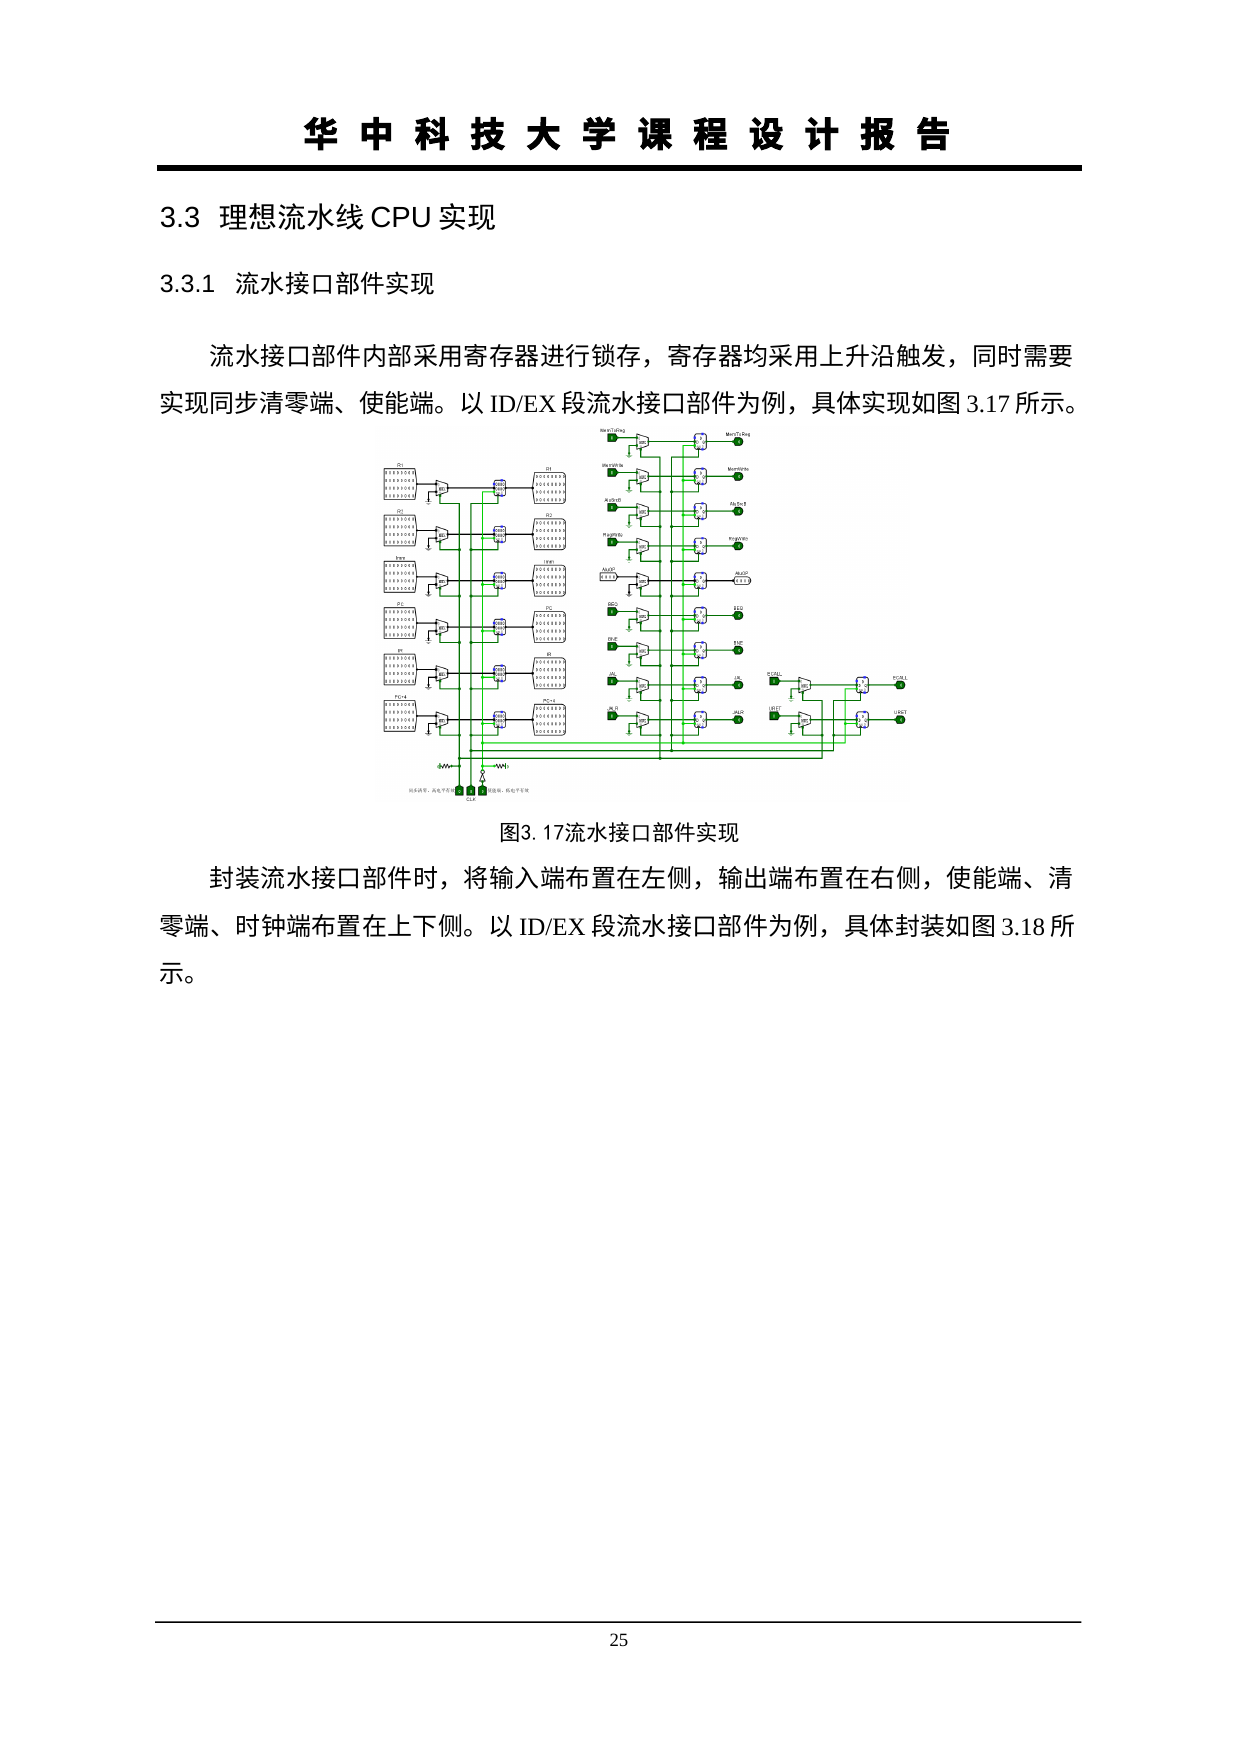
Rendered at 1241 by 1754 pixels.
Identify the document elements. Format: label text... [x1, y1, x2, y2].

subtitle 流水接口部件实现 [159, 259, 1078, 307]
picture [375, 426, 910, 802]
subtitle 理想流水线CPU实现 [159, 198, 1053, 234]
